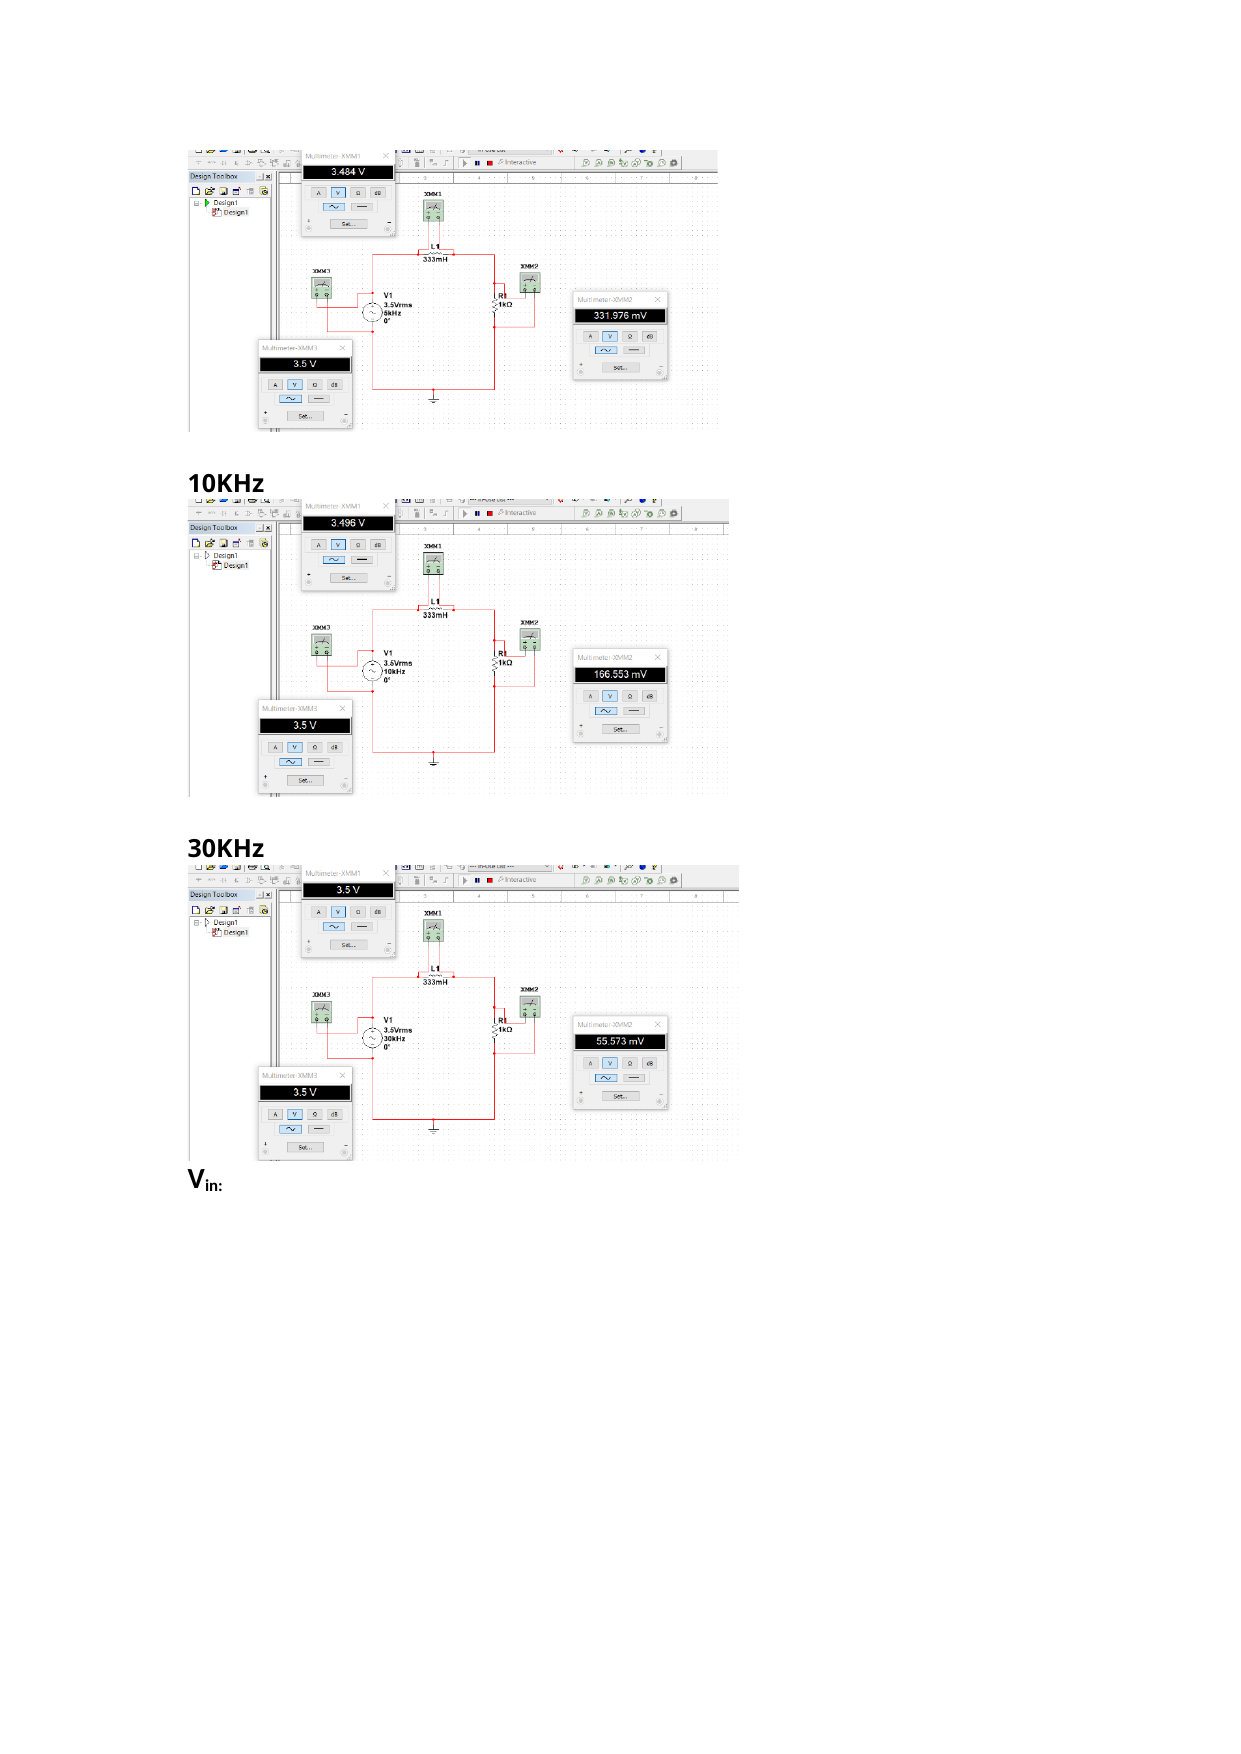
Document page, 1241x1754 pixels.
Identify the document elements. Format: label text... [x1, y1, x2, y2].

text 10KHz [187, 465, 1053, 499]
picture [187, 865, 739, 1161]
text 30KHz [187, 831, 1053, 865]
picture [187, 150, 718, 432]
text Vin: [187, 1160, 1053, 1196]
picture [187, 499, 729, 797]
